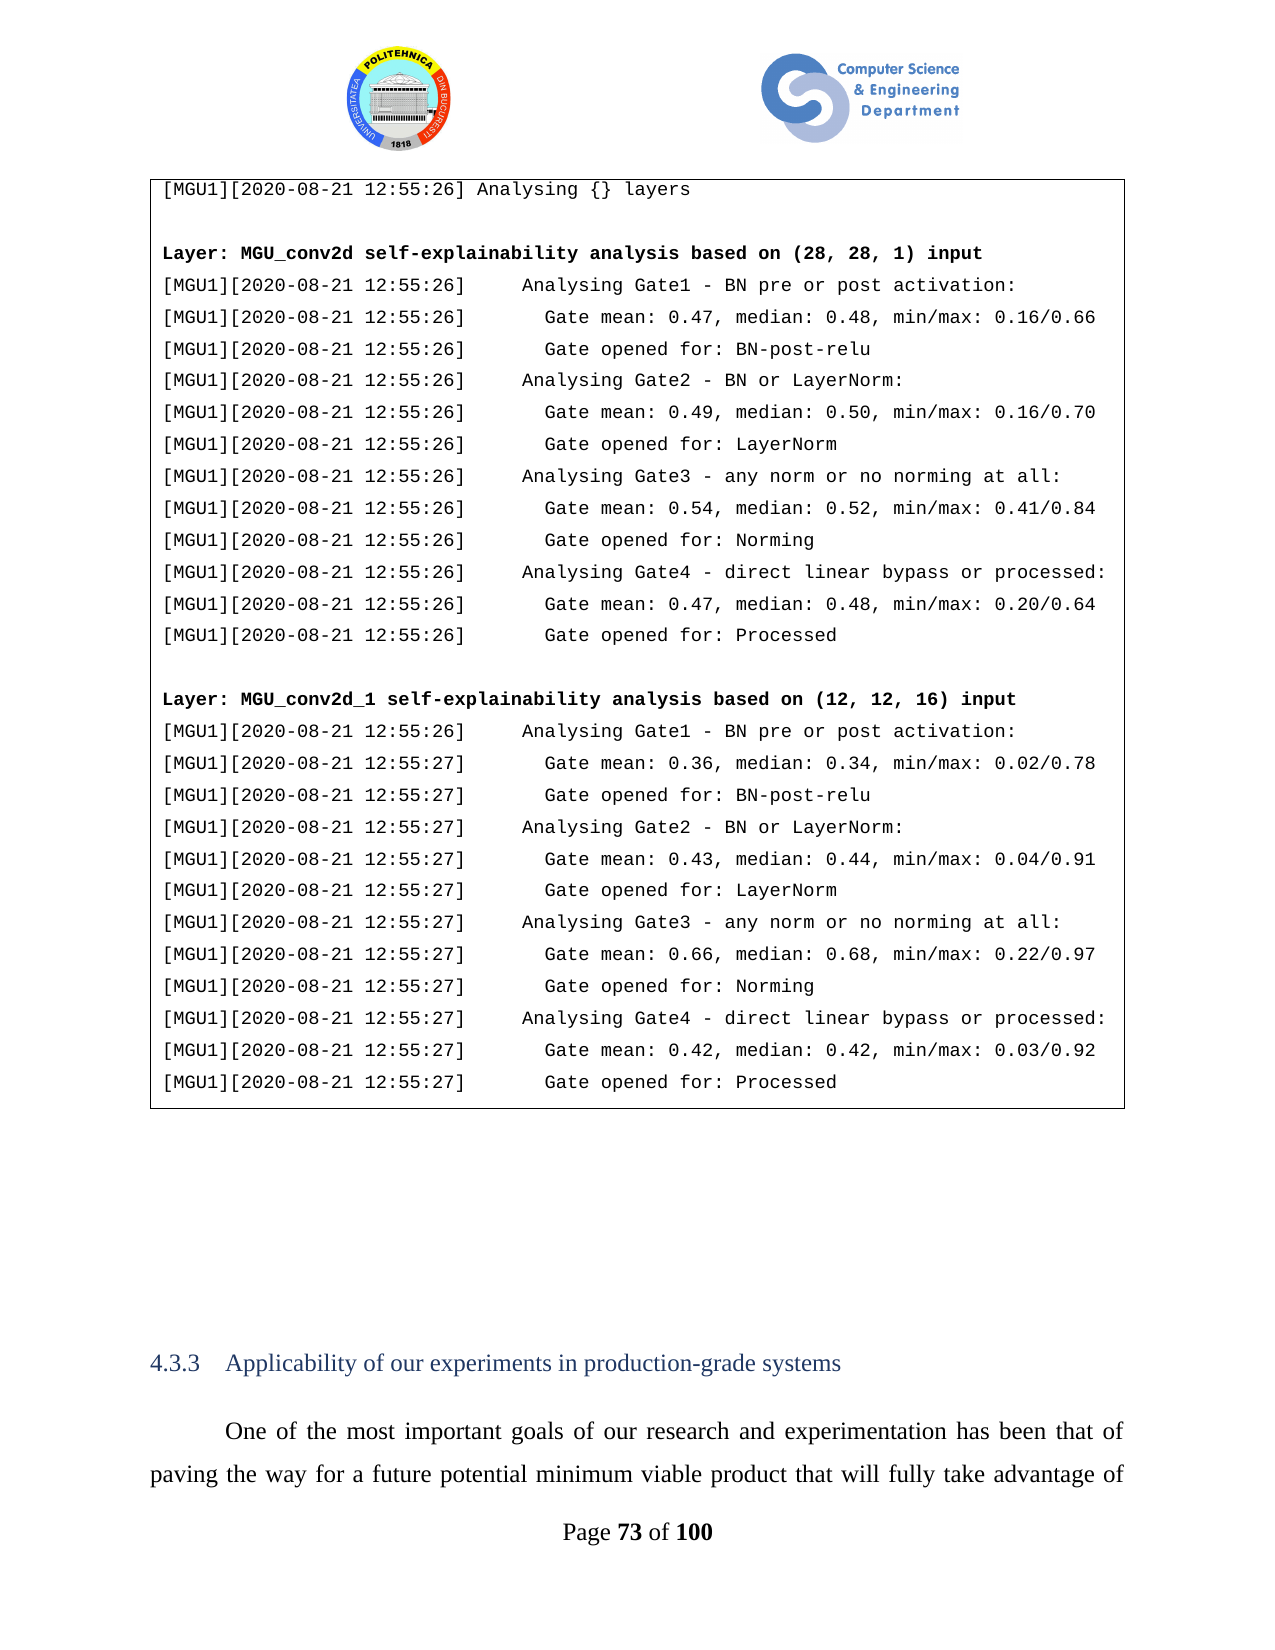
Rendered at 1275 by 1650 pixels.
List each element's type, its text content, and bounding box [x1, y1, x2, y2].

subtitle Applicability of our experiments in production-grade systems [150, 1348, 1125, 1377]
picture [760, 53, 963, 144]
table_header [MGU1][2020-08-21 12:55:26] Analysing {} layers Layer: MGU_conv2d self-explainability analysis based on (28, 28, 1) input [MGU1][2020-08-21 12:55:26] Analysing Gate1 - BN pre or post activation: [MGU1][2020-08-21 12:55:26] Gate mean: 0.47, median: 0.48, min/max: 0.16/0.66 [MGU1][2020-08-21 12:55:26] Gate opened for: BN-post-relu [MGU1][2020-08-21 12:55:26] Analysing Gate2 - BN or LayerNorm: [MGU1][2020-08-21 12:55:26] Gate mean: 0.49, median: 0.50, min/max: 0.16/0.70 [MGU1][2020-08-21 12:55:26] Gate opened for: LayerNorm [MGU1][2020-08-21 12:55:26] Analysing Gate3 - any norm or no norming at all: [MGU1][2020-08-21 12:55:26] Gate mean: 0.54, median: 0.52, min/max: 0.41/0.84 [MGU1][2020-08-21 12:55:26] Gate opened for: Norming [MGU1][2020-08-21 12:55:26] Analysing Gate4 - direct linear bypass or processed: [MGU1][2020-08-21 12:55:26] Gate mean: 0.47, median: 0.48, min/max: 0.20/0.64 [MGU1][2020-08-21 12:55:26] Gate opened for: Processed Layer: MGU_conv2d_1 self-explainability analysis based on (12, 12, 16) input [MGU1][2020-08-21 12:55:26] Analysing Gate1 - BN pre or post activation: [MGU1][2020-08-21 12:55:27] Gate mean: 0.36, median: 0.34, min/max: 0.02/0.78 [MGU1][2020-08-21 12:55:27] Gate opened for: BN-post-relu [MGU1][2020-08-21 12:55:27] Analysing Gate2 - BN or LayerNorm: [MGU1][2020-08-21 12:55:27] Gate mean: 0.43, median: 0.44, min/max: 0.04/0.91 [MGU1][2020-08-21 12:55:27] Gate opened for: LayerNorm [MGU1][2020-08-21 12:55:27] Analysing Gate3 - any norm or no norming at all: [MGU1][2020-08-21 12:55:27] Gate mean: 0.66, median: 0.68, min/max: 0.22/0.97 [MGU1][2020-08-21 12:55:27] Gate opened for: Norming [MGU1][2020-08-21 12:55:27] Analysing Gate4 - direct linear bypass or processed: [MGU1][2020-08-21 12:55:27] Gate mean: 0.42, median: 0.42, min/max: 0.03/0.92 [MGU1][2020-08-21 12:55:27] Gate opened for: Processed [151, 180, 1124, 1108]
picture [346, 46, 451, 151]
